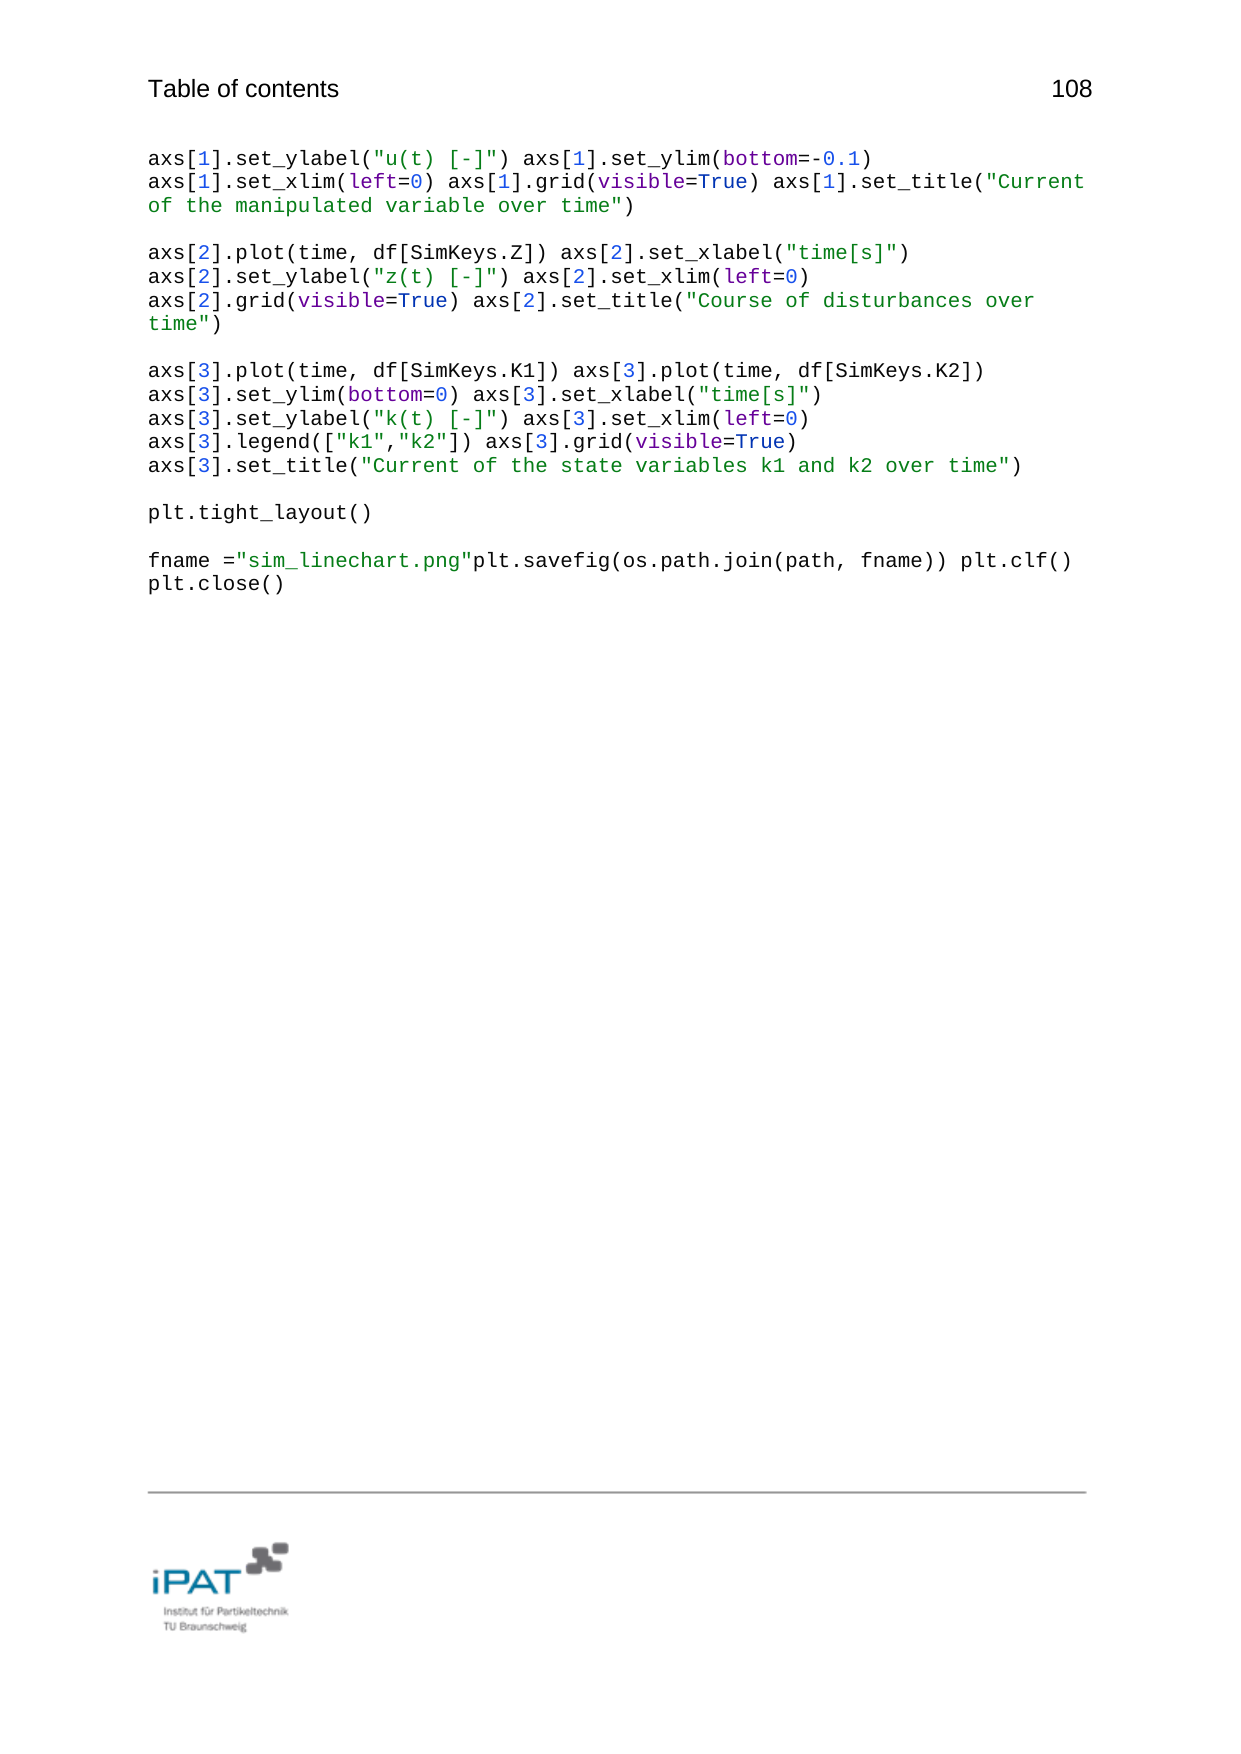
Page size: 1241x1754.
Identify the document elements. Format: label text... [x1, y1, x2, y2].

picture [147, 1534, 300, 1645]
picture [147, 1491, 1090, 1496]
